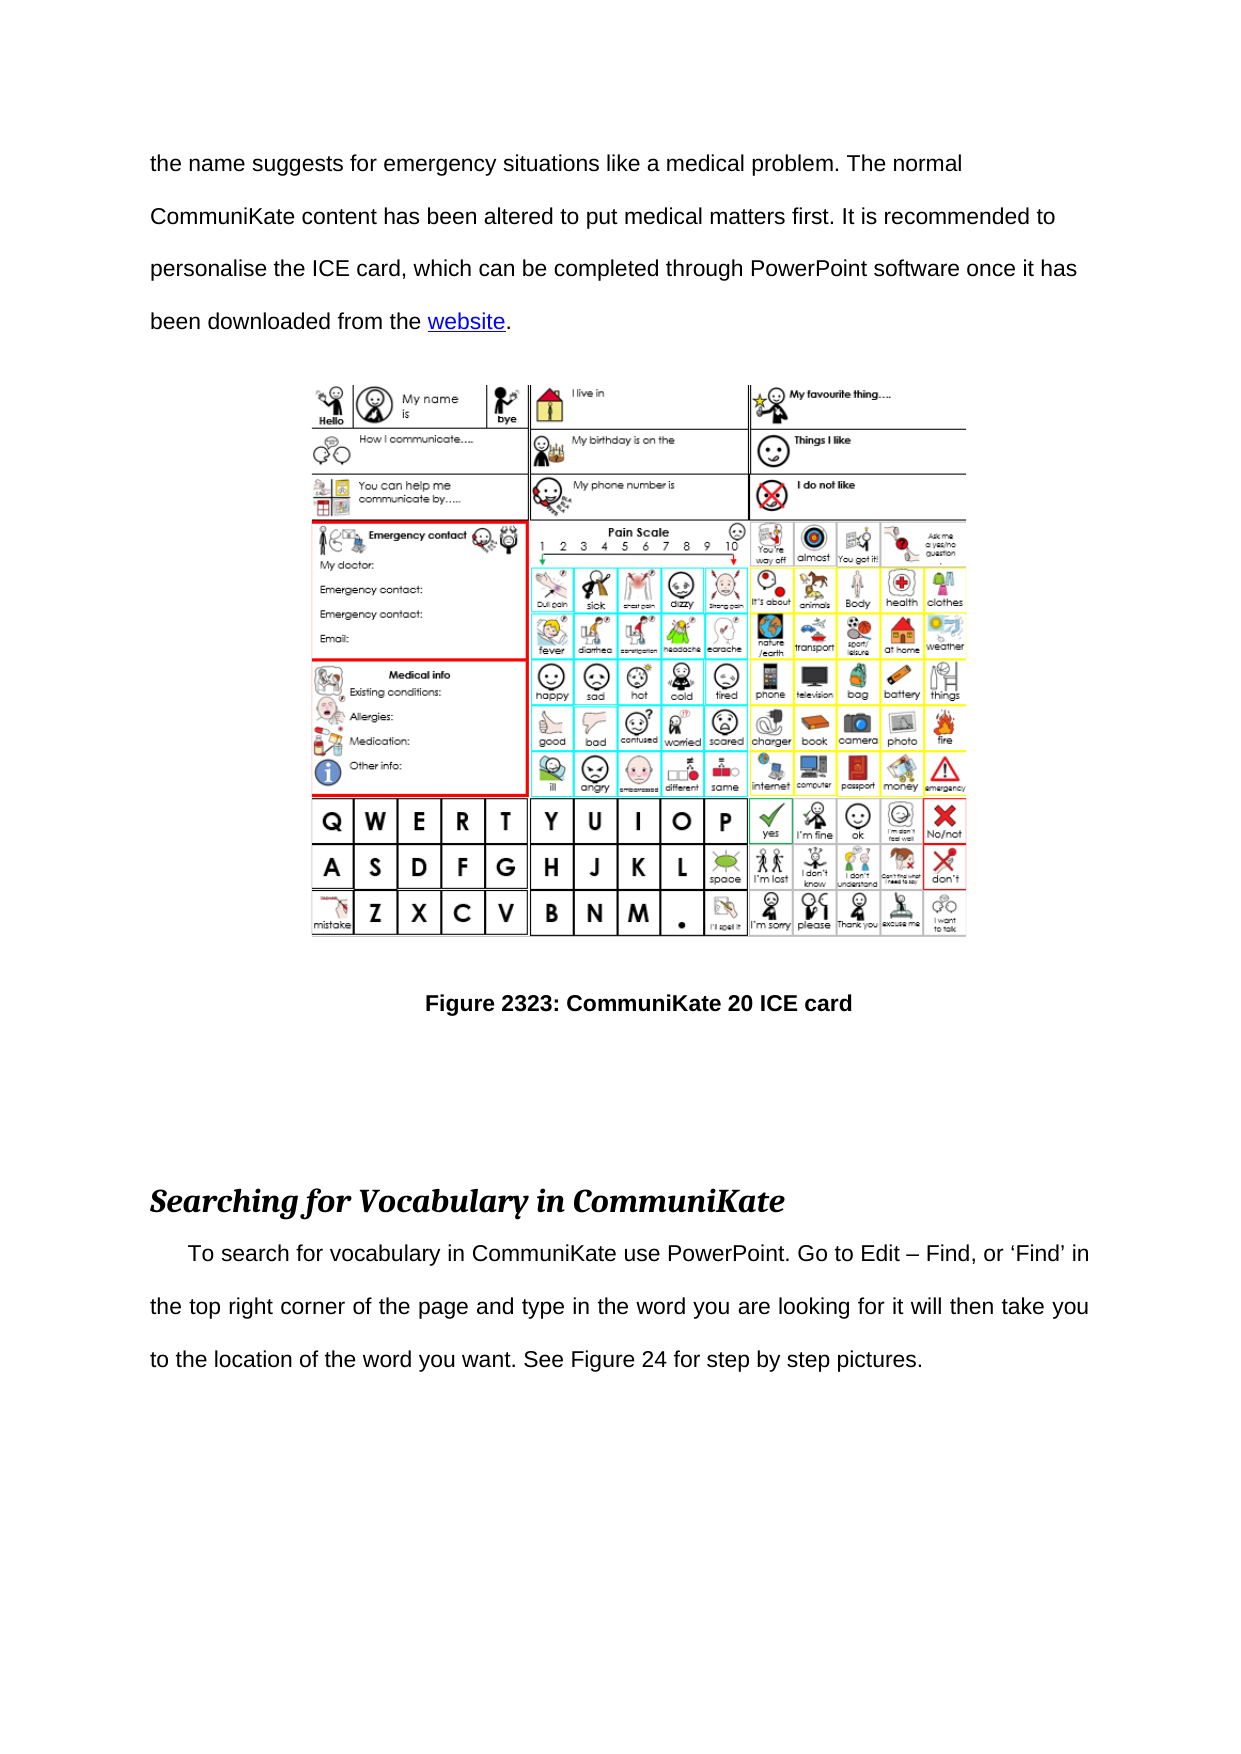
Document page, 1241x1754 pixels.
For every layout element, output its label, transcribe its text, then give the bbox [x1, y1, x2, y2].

text Figure 23: CommuniKate 20 ICE card [150, 990, 1090, 1016]
subtitle Searching for Vocabulary in CommuniKate [150, 1183, 1090, 1221]
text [150, 150, 1090, 334]
picture [311, 385, 967, 937]
text To search for vocabulary in CommuniKate use PowerPoint. Go to Edit – Find, or ‘Find’ in the top right corner of the page and type in the word you are looking for it will then take you to the location of the word you want. See Figure 24 for step by step pictures. [150, 1240, 1090, 1372]
